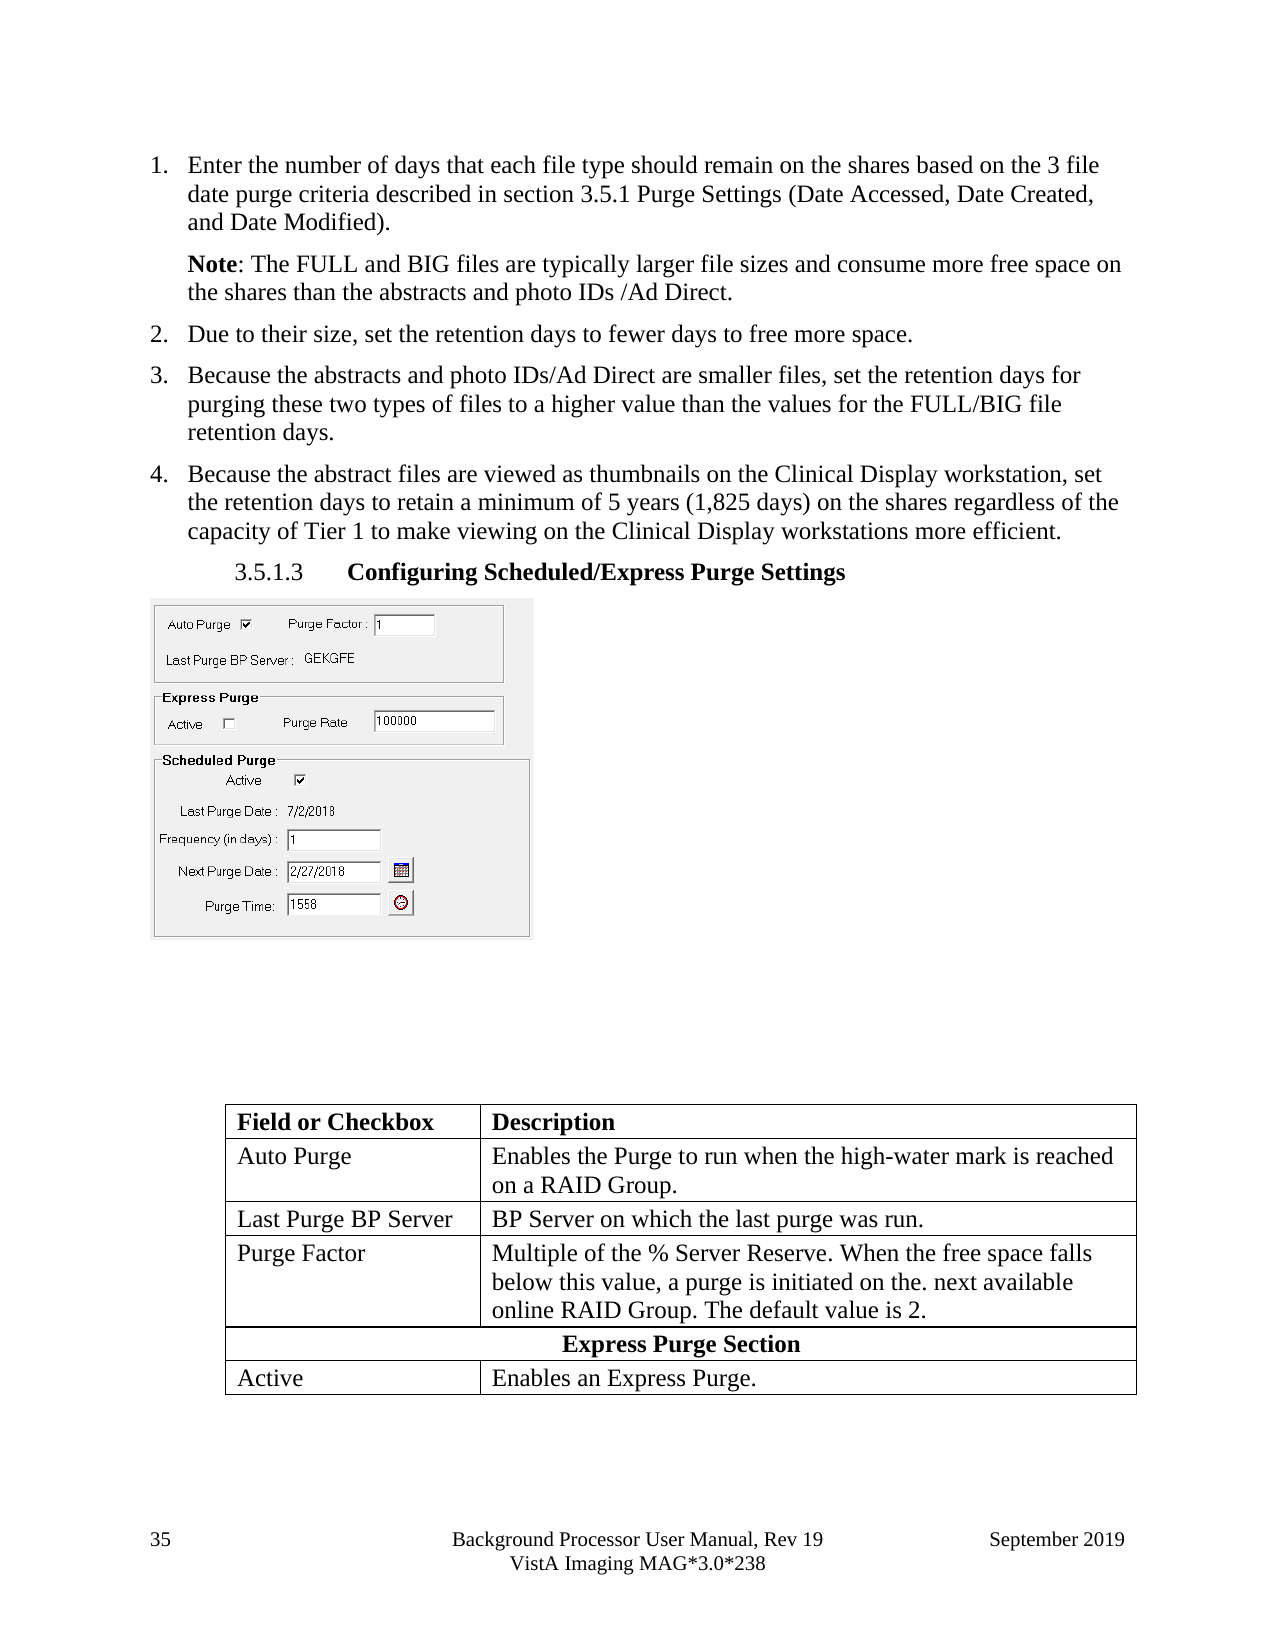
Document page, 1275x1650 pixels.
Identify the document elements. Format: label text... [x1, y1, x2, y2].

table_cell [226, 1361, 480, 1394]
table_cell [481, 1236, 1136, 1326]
text Note: The FULL and BIG files are typically larger file sizes and consume more free space on the shares than the abstracts and photo IDs /Ad Direct. [187, 249, 1125, 306]
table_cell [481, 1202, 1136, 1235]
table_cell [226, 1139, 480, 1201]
picture [150, 598, 534, 940]
list Because the abstracts and photo IDs/Ad Direct are smaller files, set the retention days for purging these two types of files to a higher value than the values for the FULL/BIG file retention days. [150, 360, 1125, 446]
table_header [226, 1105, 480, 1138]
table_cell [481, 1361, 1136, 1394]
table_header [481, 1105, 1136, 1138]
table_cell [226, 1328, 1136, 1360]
list Because the abstract files are viewed as thumbnails on the Clinical Display workstation, set the retention days to retain a minimum of 5 years (1,825 days) on the shares regardless of the capacity of Tier 1 to make viewing on the Clinical Display workstations more efficient. [150, 459, 1125, 545]
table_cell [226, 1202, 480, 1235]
list Enter the number of days that each file type should remain on the shares based on the 3 file date purge criteria described in section 3.5.1 Purge Settings (Date Accessed, Date Created, and Date Modified). [150, 150, 1125, 236]
list Due to their size, set the retention days to fewer days to free more space. [150, 319, 1125, 347]
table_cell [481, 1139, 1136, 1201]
subtitle Configuring Scheduled/Express Purge Settings [234, 557, 1125, 586]
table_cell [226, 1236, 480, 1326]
